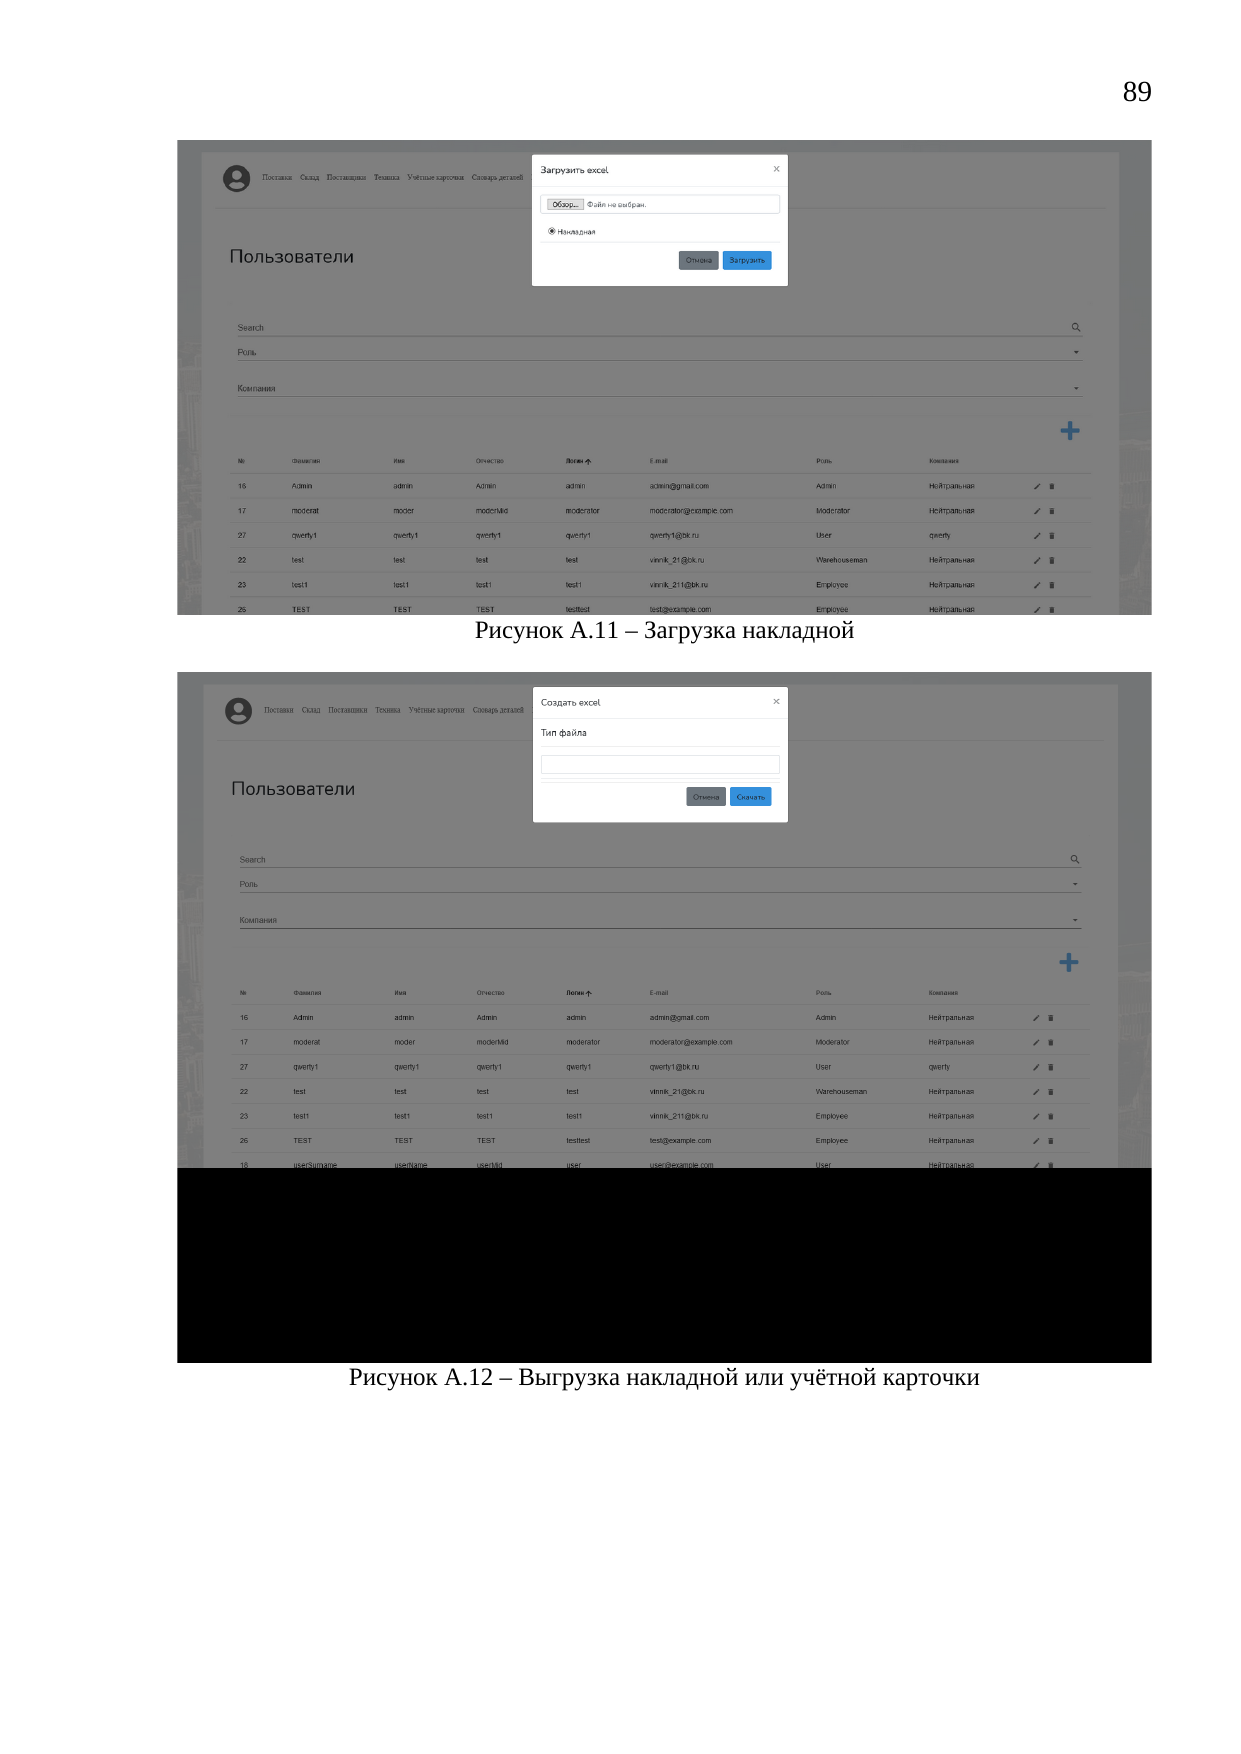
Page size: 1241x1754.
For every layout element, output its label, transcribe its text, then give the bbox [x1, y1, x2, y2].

text Рисунок А.11 – Загрузка накладной [177, 615, 1152, 644]
picture [177, 672, 1152, 1363]
picture [177, 140, 1152, 615]
text Рисунок А.12 – Выгрузка накладной или учётной карточки [177, 1363, 1152, 1391]
